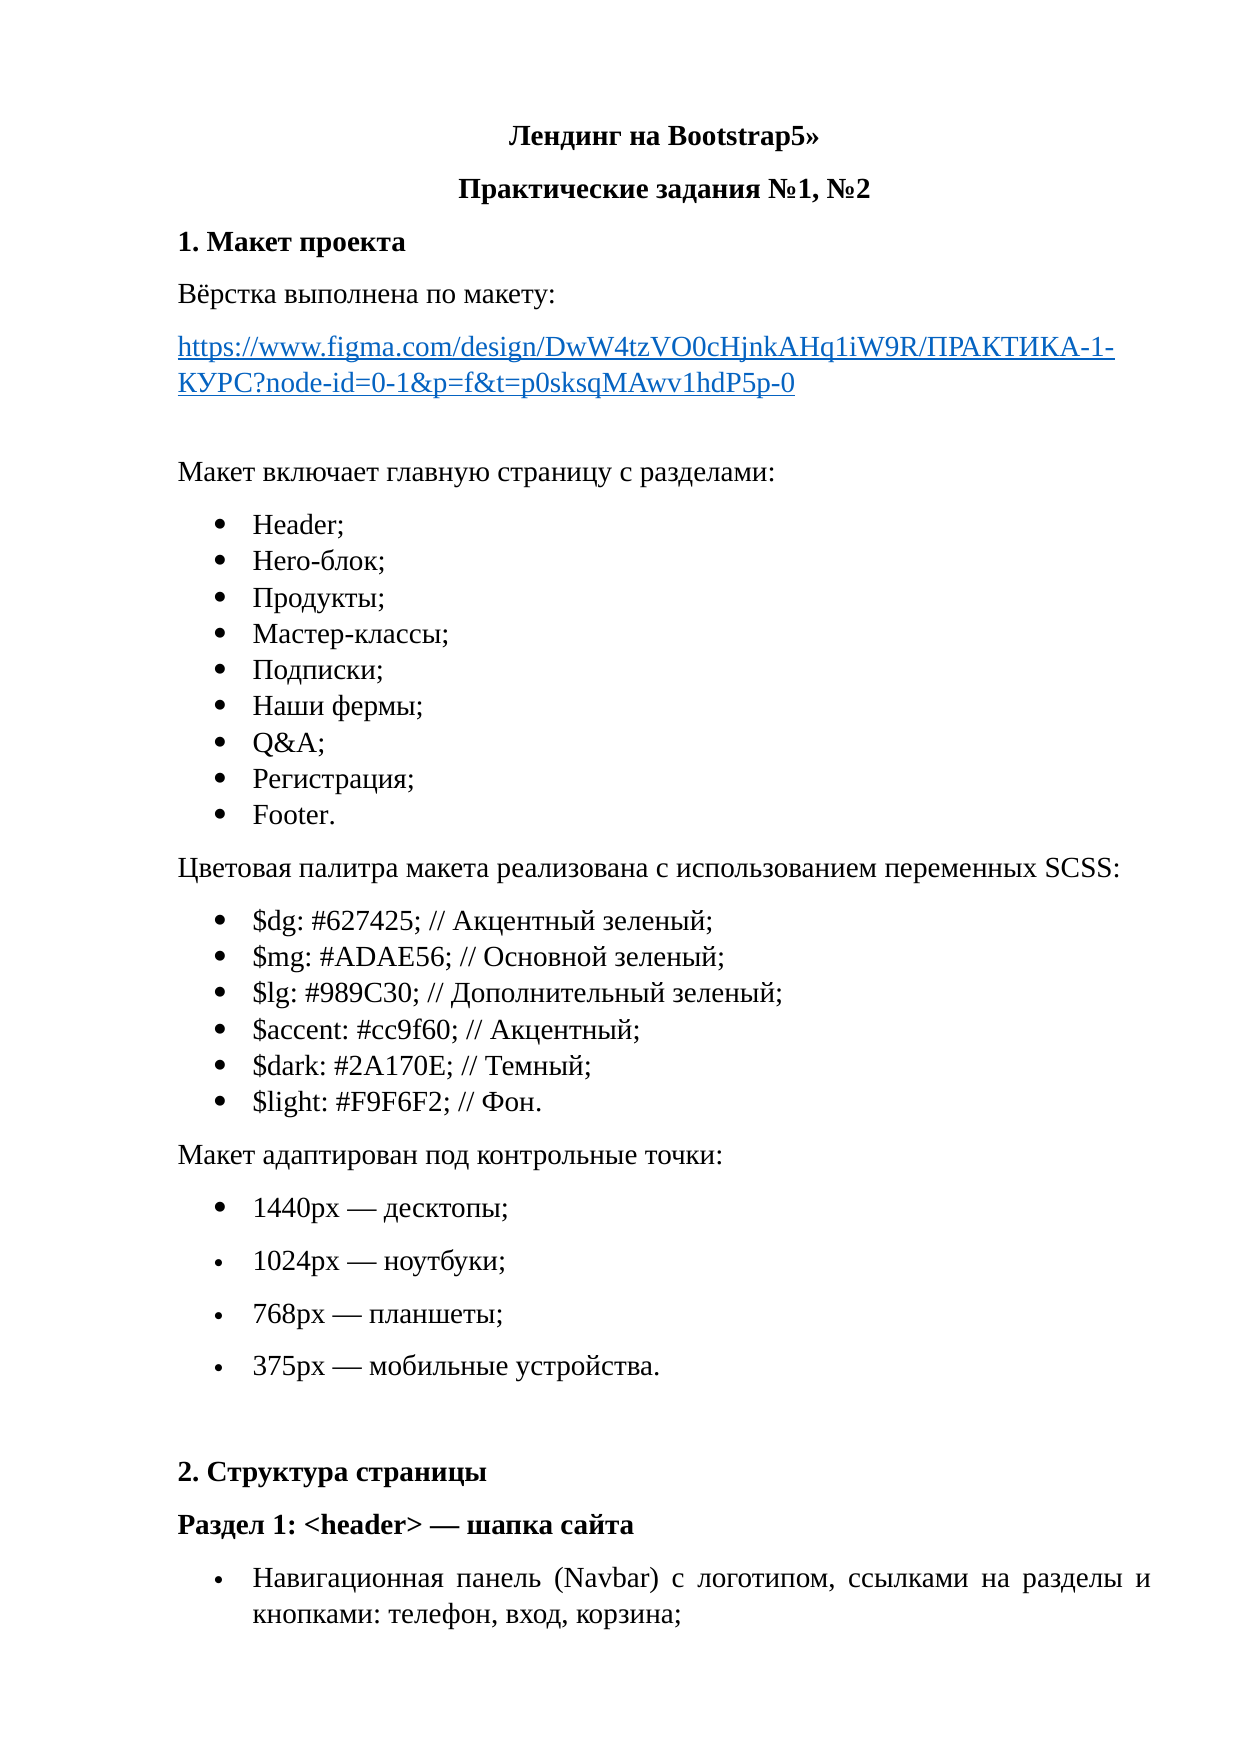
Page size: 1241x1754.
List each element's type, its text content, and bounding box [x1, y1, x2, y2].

list 768px — планшеты; [215, 1296, 1152, 1329]
list 1024px — ноутбуки; [215, 1243, 1152, 1276]
list Header; [215, 507, 1152, 541]
list $light: #F9F6F2; // Фон. [215, 1084, 1152, 1118]
list $dark: #2A170E; // Темный; [215, 1048, 1152, 1082]
list Подписки; [215, 652, 1152, 686]
text Макет адаптирован под контрольные точки: [177, 1137, 1152, 1171]
list Мастер-классы; [215, 616, 1152, 650]
text 2. Структура страницы [177, 1454, 1152, 1488]
text Раздел 1: <header> — шапка сайта [177, 1507, 1152, 1541]
list $dg: #627425; // Акцентный зеленый; [215, 903, 1152, 937]
text Вёрстка выполнена по макету: [177, 277, 1152, 310]
list $mg: #ADAE56; // Основной зеленый; [215, 939, 1152, 973]
text Макет включает главную страницу с разделами: [177, 418, 1152, 488]
text Цветовая палитра макета реализована с использованием переменных SCSS: [177, 850, 1152, 884]
list Навигационная панель (Navbar) с логотипом, ссылками на разделы и кнопками: телефон, вход, корзина; [215, 1560, 1152, 1629]
list Footer. [215, 797, 1152, 831]
list 375px — мобильные устройства. [215, 1348, 1152, 1382]
list Q&A; [215, 725, 1152, 758]
list Наши фермы; [215, 688, 1152, 722]
list Продукты; [215, 580, 1152, 613]
list Hero-блок; [215, 543, 1152, 577]
text Лендинг на Bootstrap5» [177, 118, 1152, 152]
list $lg: #989C30; // Дополнительный зеленый; [215, 976, 1152, 1009]
text 1. Макет проекта [177, 224, 1152, 257]
text Практические задания №1, №2 [177, 171, 1152, 204]
list 1440px — десктопы; [215, 1190, 1152, 1224]
list Регистрация; [215, 761, 1152, 795]
list $accent: #cc9f60; // Акцентный; [215, 1012, 1152, 1045]
text https://www.figma.com/design/DwW4tzVO0cHjnkAHq1iW9R/ПРАКТИКА-1-КУРС?node-id=0-1&p=f&t=p0sksqMAwv1hdP5p-0 [177, 329, 1152, 399]
